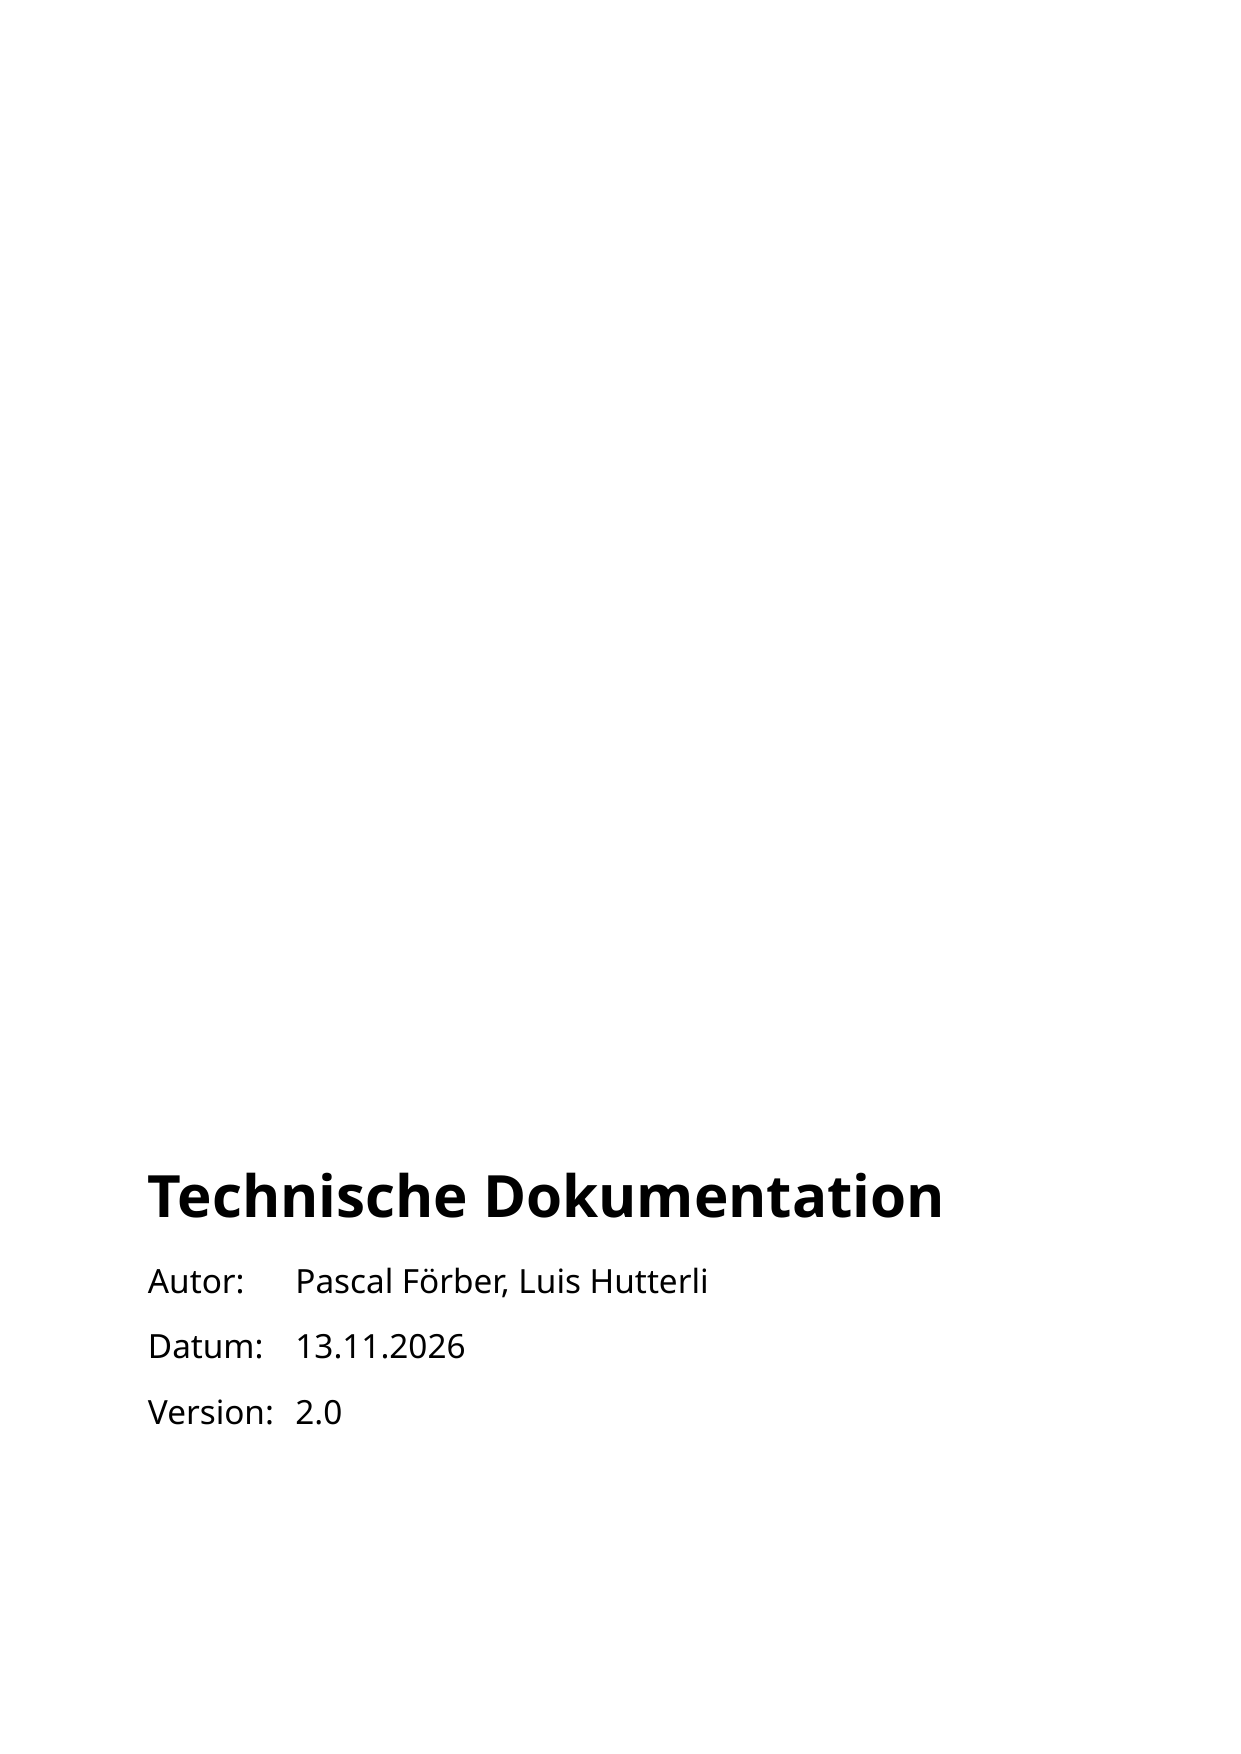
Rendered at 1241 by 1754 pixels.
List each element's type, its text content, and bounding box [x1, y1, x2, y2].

text Version: 2.0 [148, 1389, 1093, 1434]
text Technische Dokumentation [148, 1155, 1093, 1234]
text Autor: Pascal Förber, Luis Hutterli [148, 1258, 1093, 1303]
text Datum: 24.01.2025 [148, 1323, 1093, 1369]
